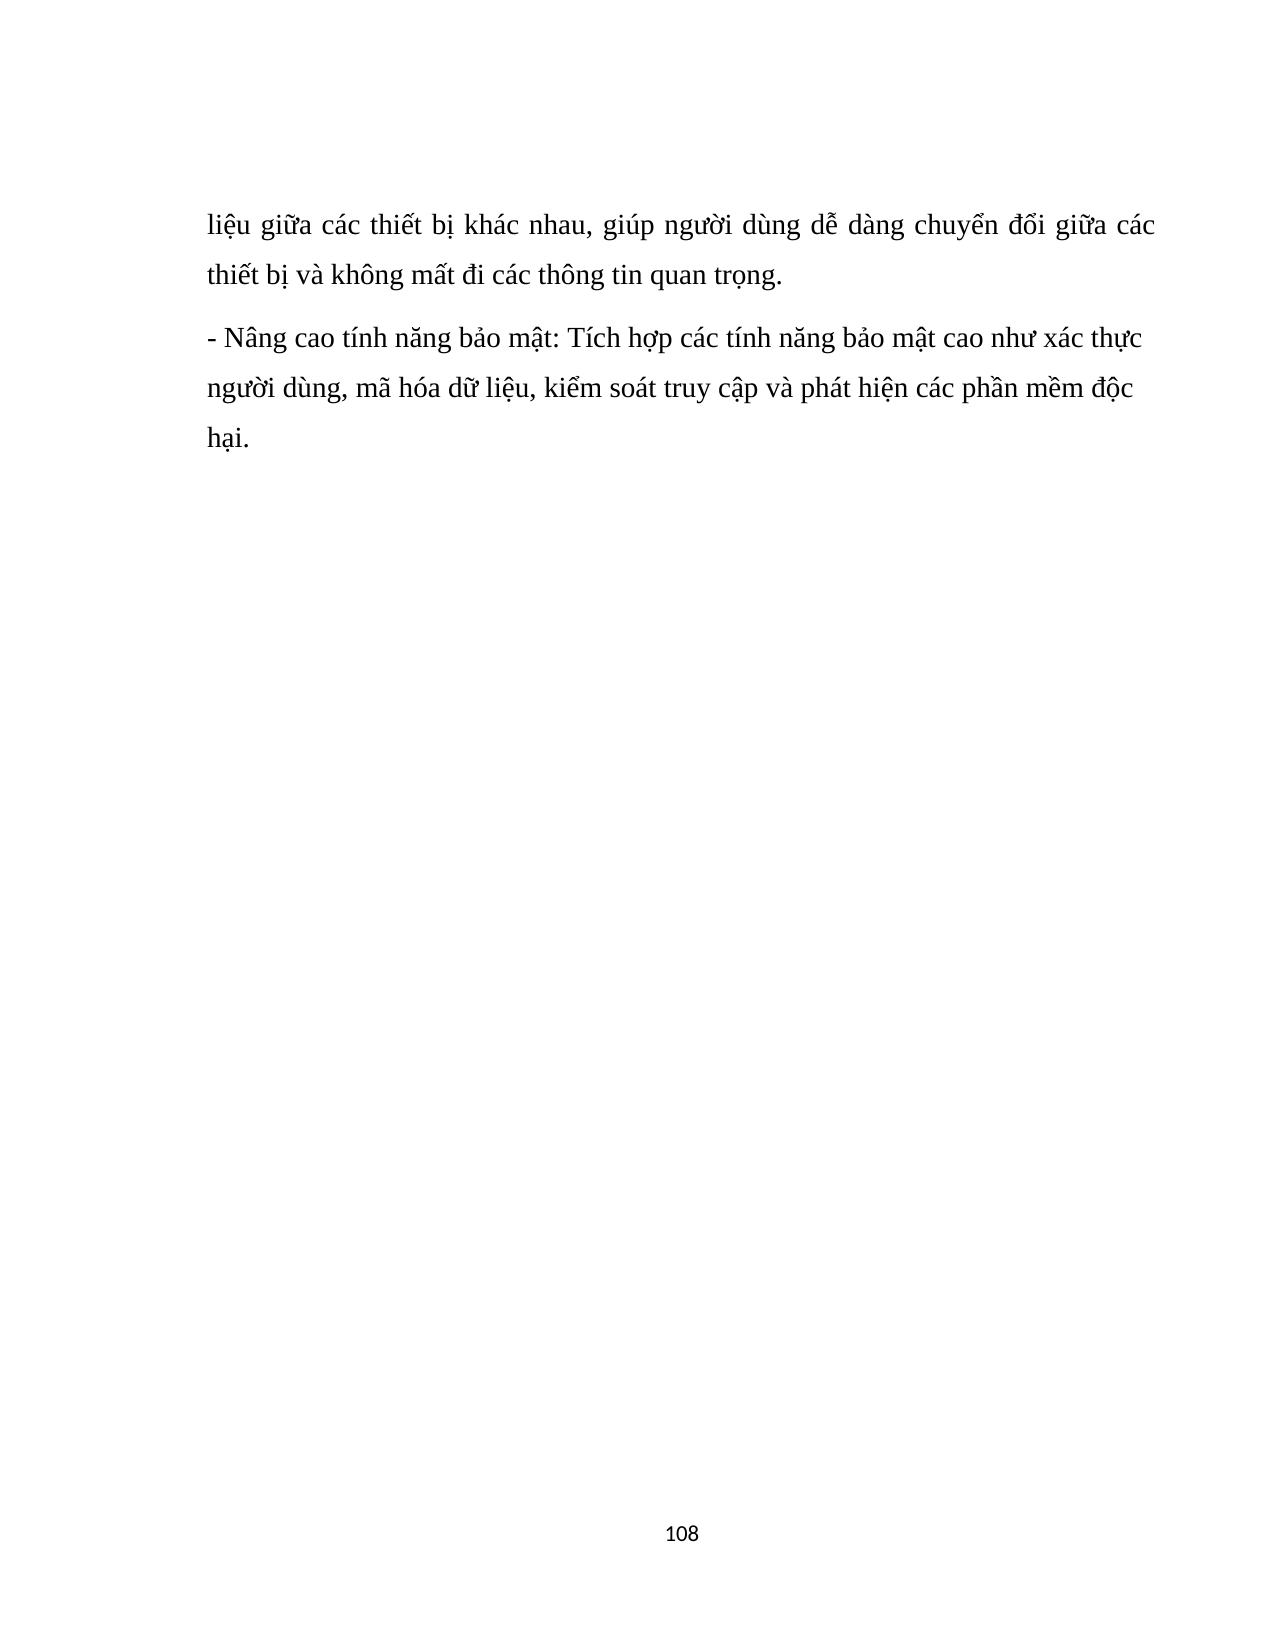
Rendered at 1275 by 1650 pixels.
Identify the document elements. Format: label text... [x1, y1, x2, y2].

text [207, 207, 1157, 291]
text - Nâng cao tính năng bảo mật: Tích hợp các tính năng bảo mật cao như xác thực người dùng, mã hóa dữ liệu, kiểm soát truy cập và phát hiện các phần mềm độc hại. [207, 320, 1157, 454]
